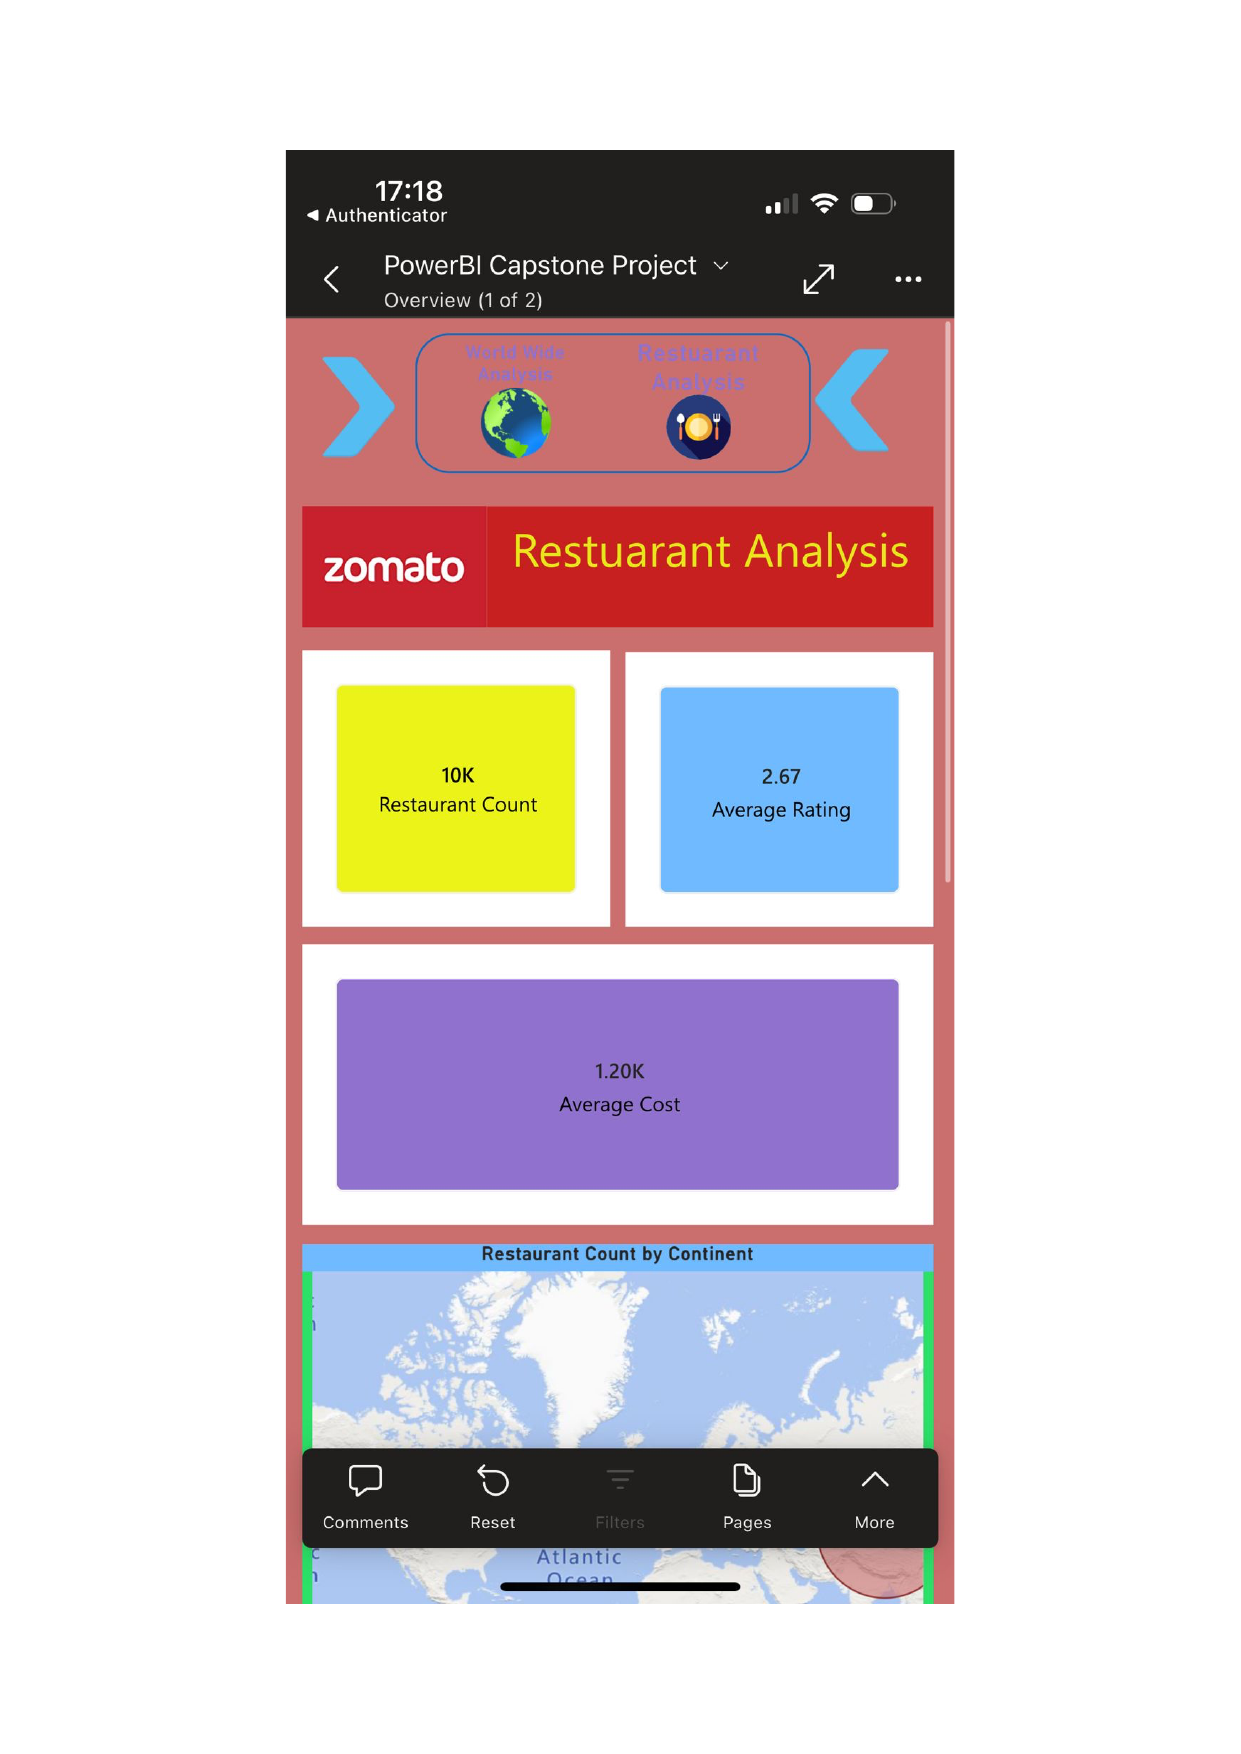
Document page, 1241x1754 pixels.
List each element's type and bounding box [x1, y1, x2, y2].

picture [285, 150, 955, 1604]
